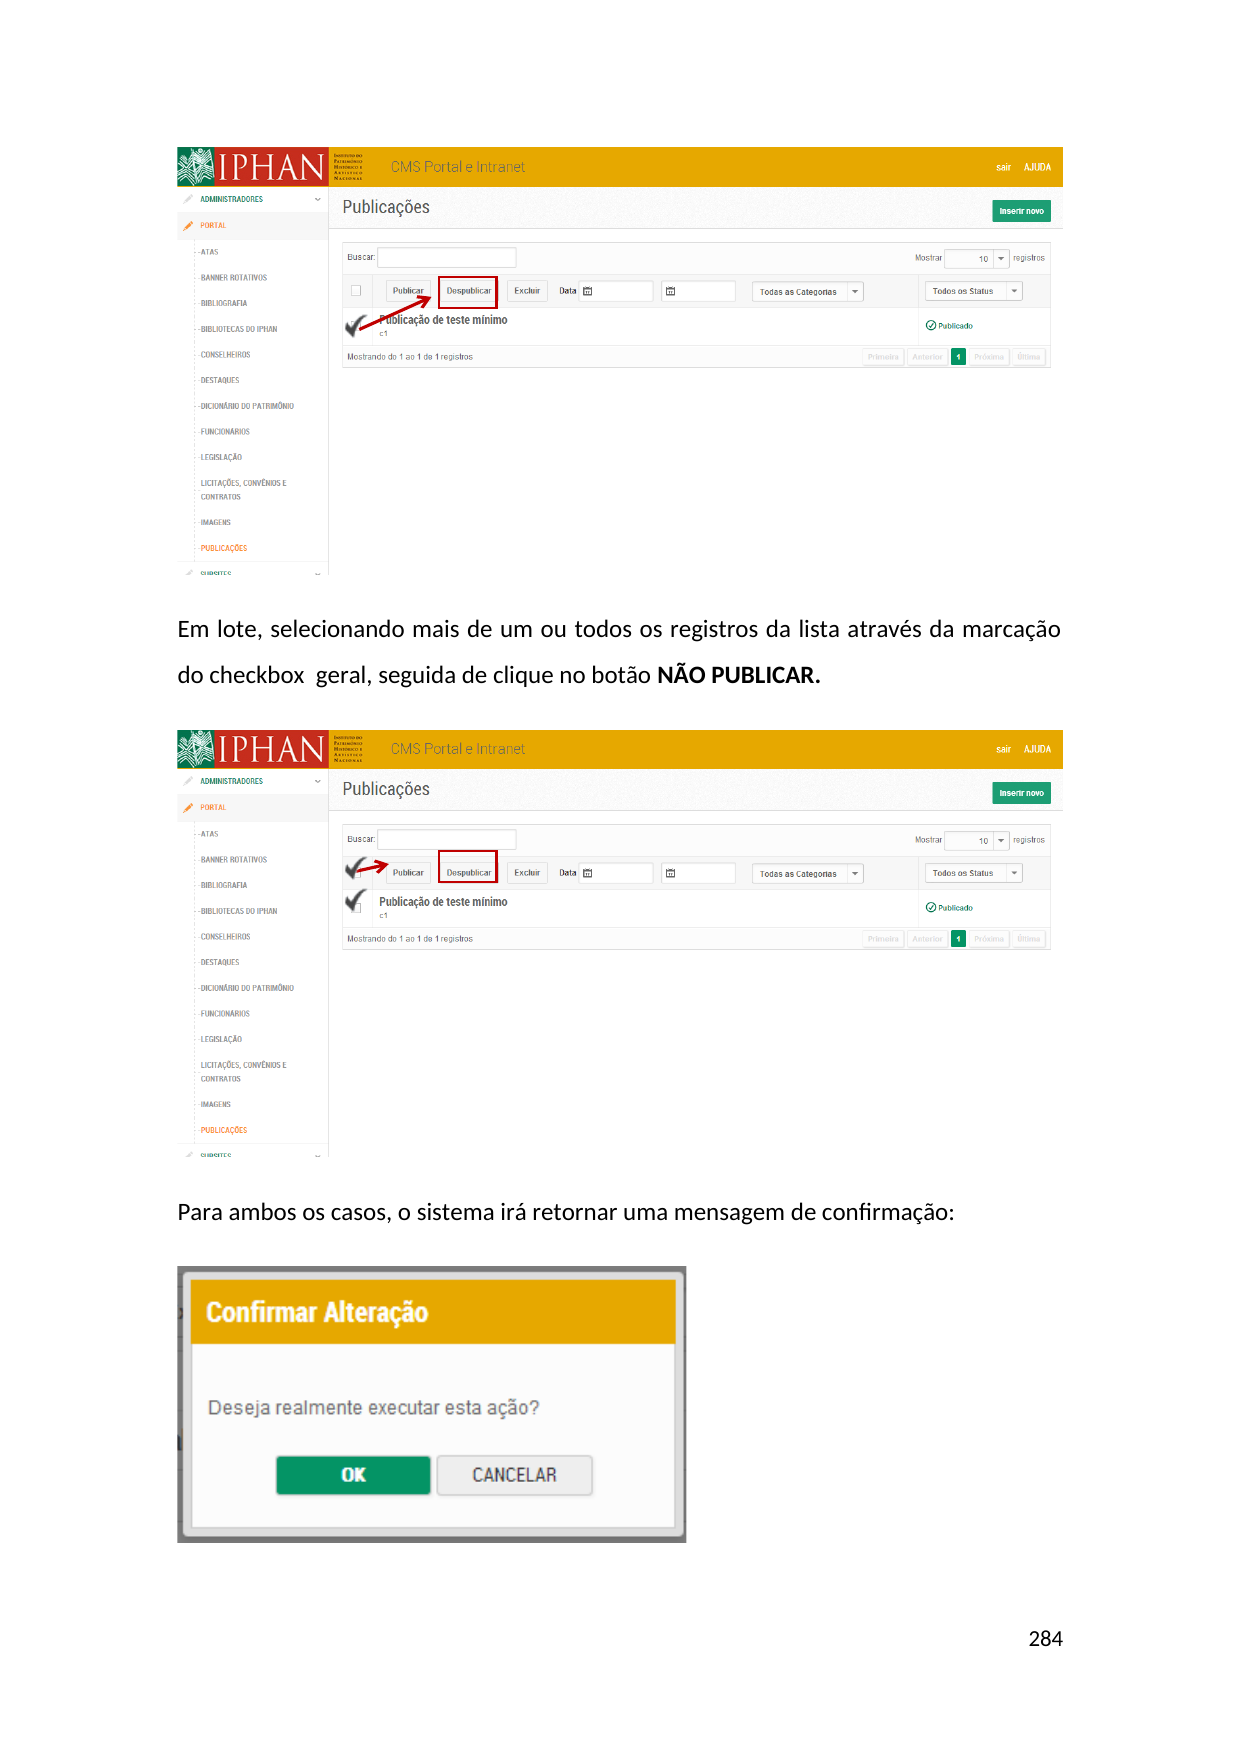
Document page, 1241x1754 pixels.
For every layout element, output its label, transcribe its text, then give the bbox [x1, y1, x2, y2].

picture [177, 730, 1063, 1157]
picture [177, 1266, 687, 1543]
text Em lote, selecionando mais de um ou todos os registros da lista através da marcação do checkbox geral, seguida de clique no botão NÃO PUBLICAR. [177, 613, 1063, 690]
text Para ambos os casos, o sistema irá retornar uma mensagem de confirmação: [177, 1196, 1063, 1226]
picture [177, 147, 1063, 575]
